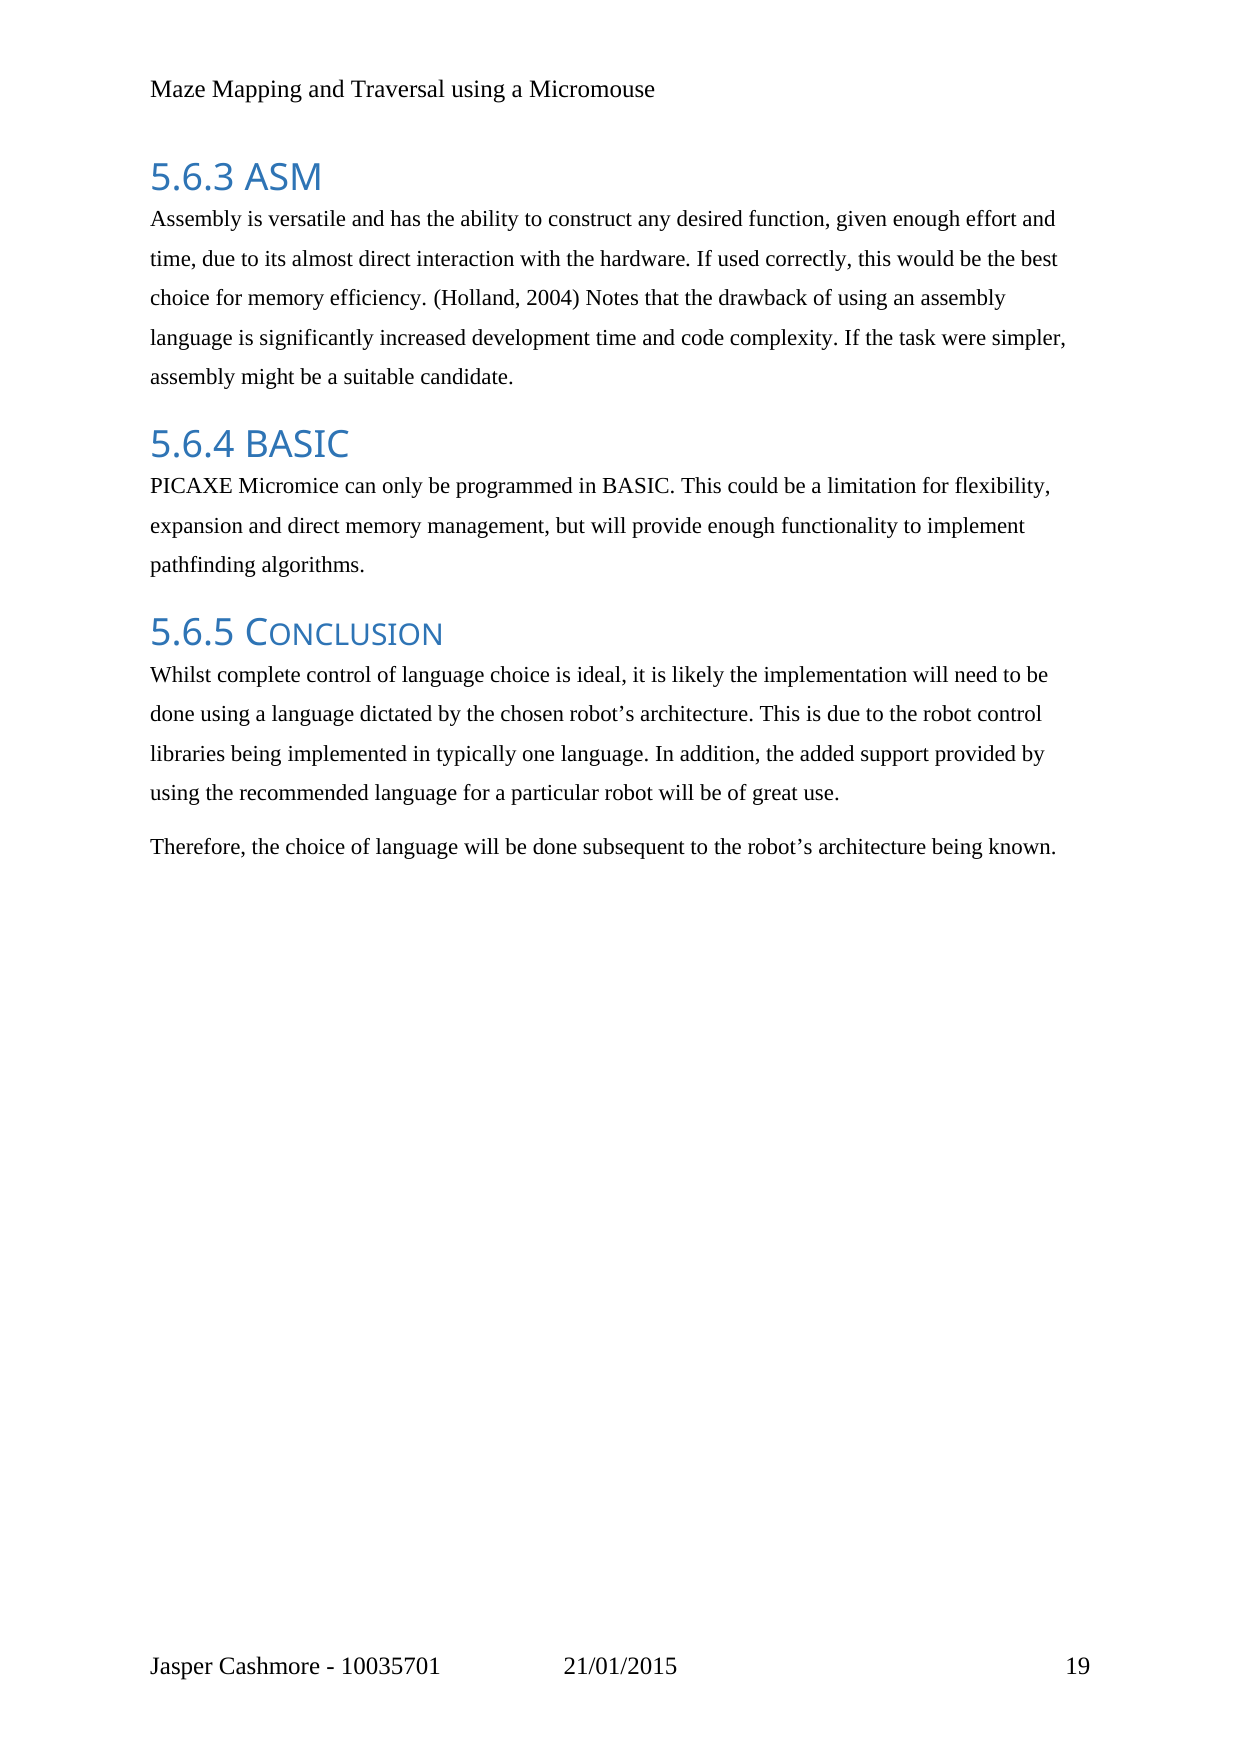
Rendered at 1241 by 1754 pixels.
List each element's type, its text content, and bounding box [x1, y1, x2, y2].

text Assembly is versatile and has the ability to construct any desired function, given enough effort and time, due to its almost direct interaction with the hardware. If used correctly, this would be the best choice for memory efficiency. Notes that the drawback of using an assembly language is significantly increased development time and code complexity. If the task were simpler, assembly might be a suitable candidate. [150, 205, 1090, 389]
subtitle ASM [150, 150, 1090, 201]
subtitle BASIC [150, 417, 1090, 468]
text Whilst complete control of language choice is ideal, it is likely the implementation will need to be done using a language dictated by the chosen robot’s architecture. This is due to the robot control libraries being implemented in typically one language. In addition, the added support provided by using the recommended language for a particular robot will be of great use. [150, 661, 1090, 805]
text Therefore, the choice of language will be done subsequent to the robot’s architecture being known. [150, 833, 1090, 859]
subtitle Conclusion [150, 605, 1090, 656]
text PICAXE Micromice can only be programmed in BASIC. This could be a limitation for flexibility, expansion and direct memory management, but will provide enough functionality to implement pathfinding algorithms. [150, 472, 1090, 578]
